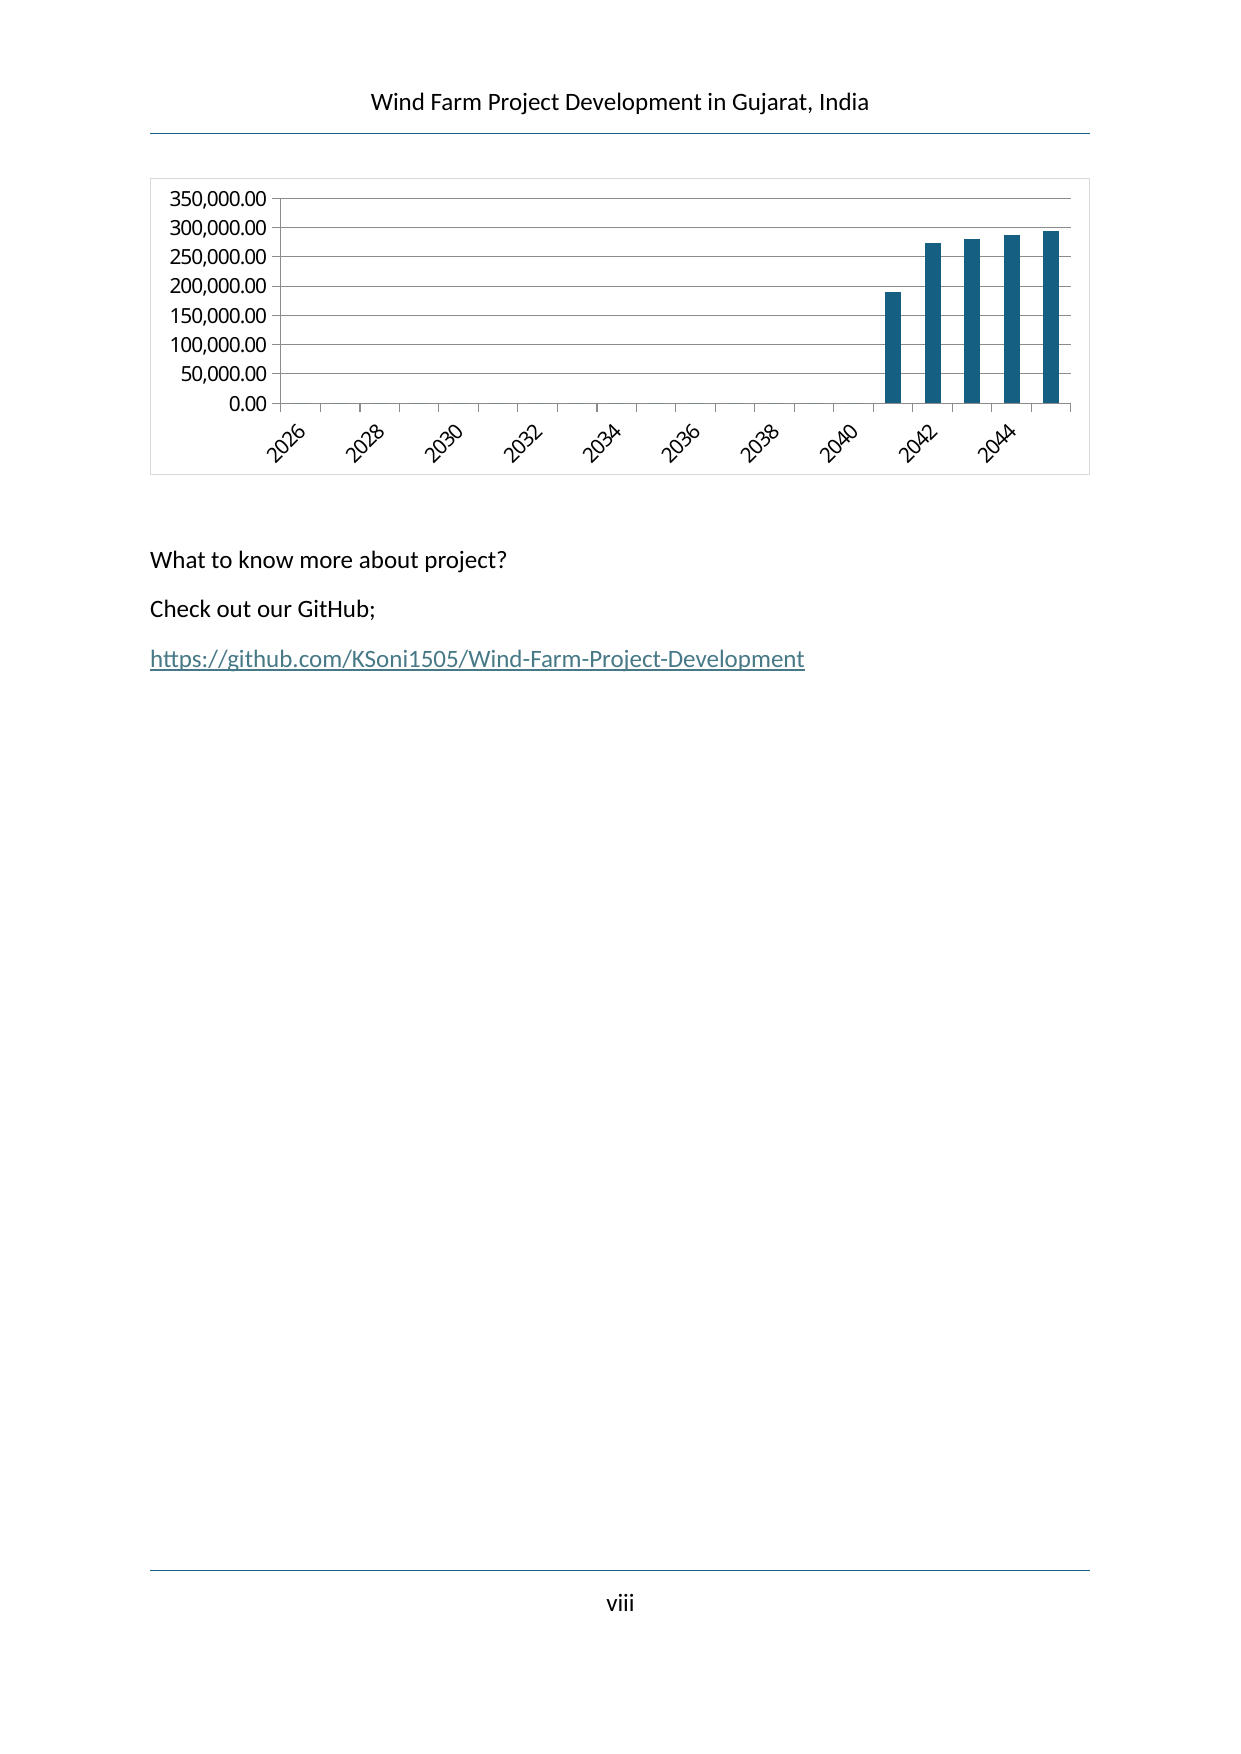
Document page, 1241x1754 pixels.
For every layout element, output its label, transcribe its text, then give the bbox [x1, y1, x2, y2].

text https://github.com/KSoni1505/Wind-Farm-Project-Development [150, 643, 1090, 674]
text Check out our GitHub; [150, 593, 1090, 624]
text What to know more about project? [150, 544, 1090, 574]
